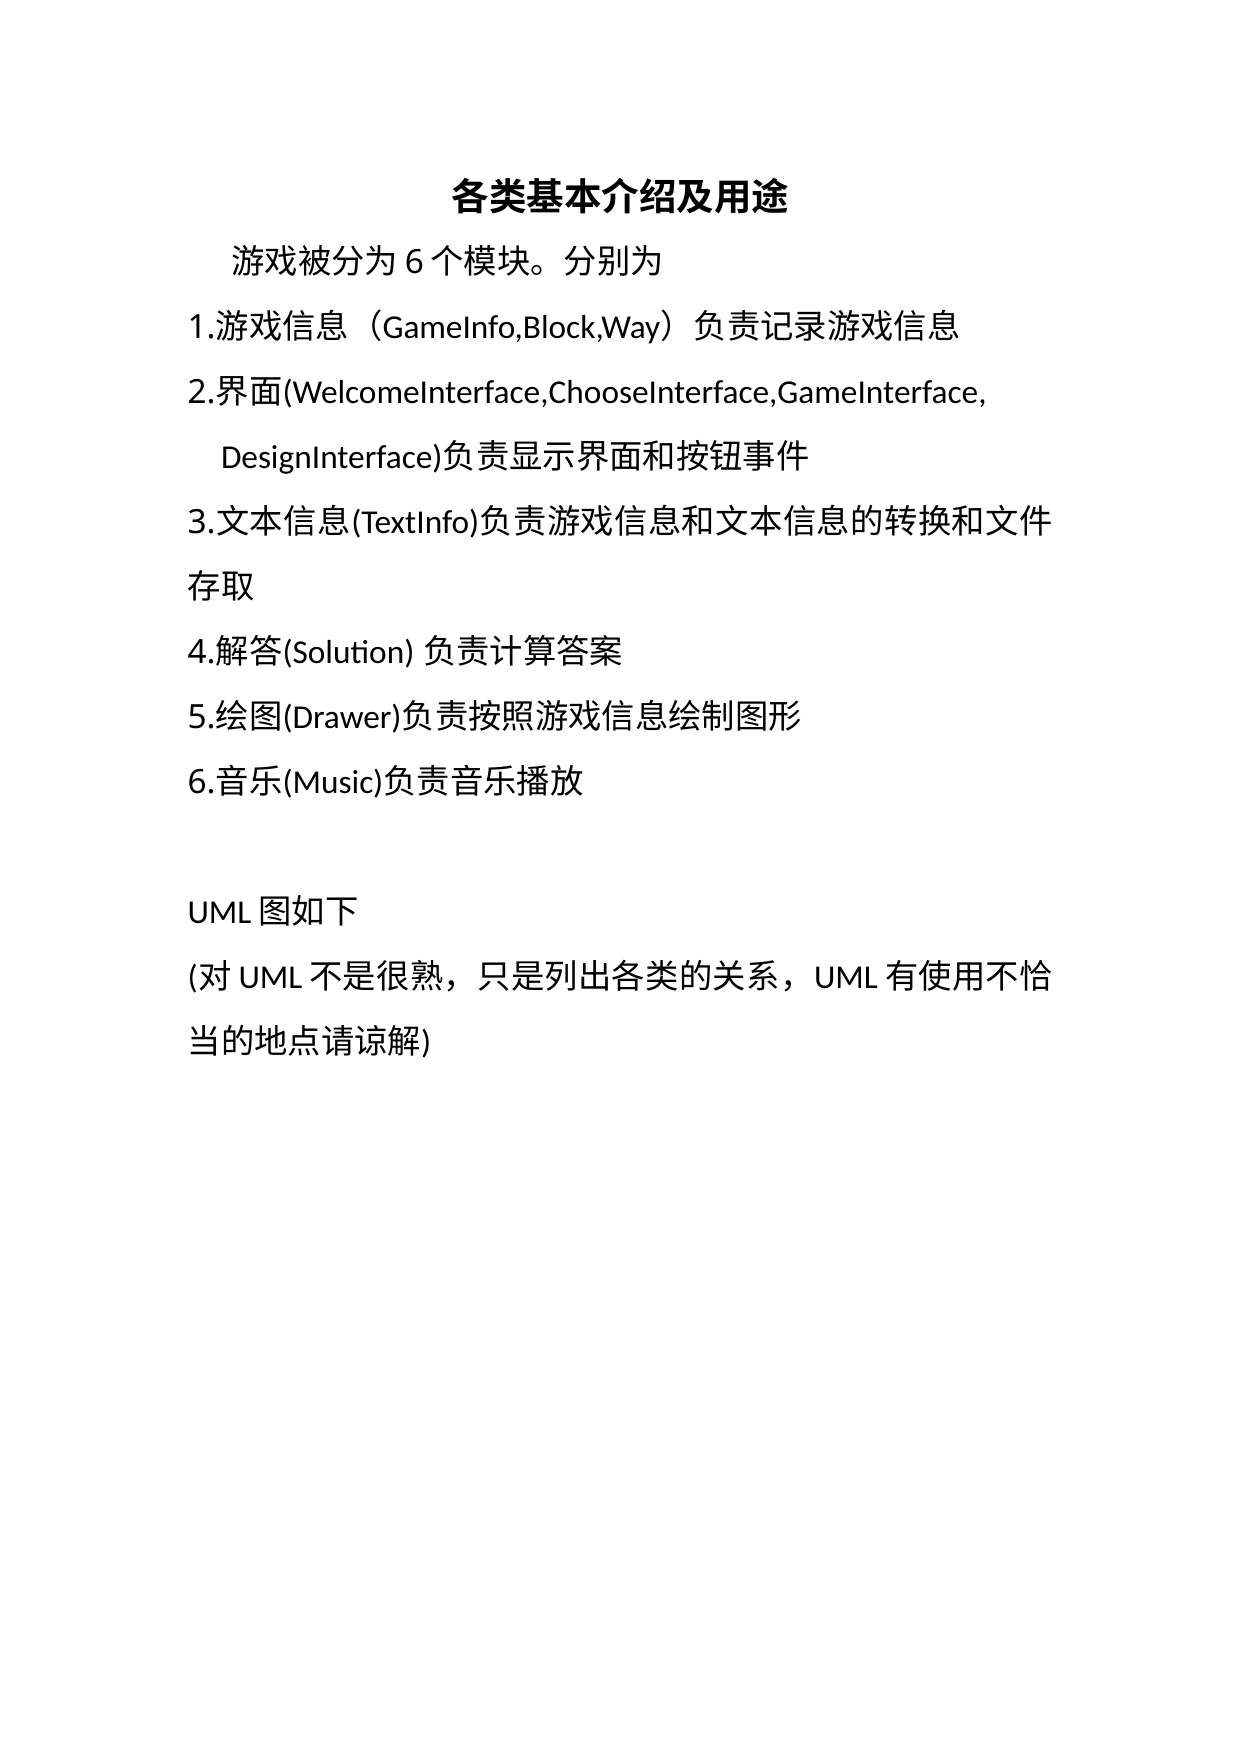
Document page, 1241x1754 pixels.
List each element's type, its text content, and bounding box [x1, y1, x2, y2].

text UML图如下 [187, 877, 1053, 942]
text 5.绘图(Drawer)负责按照游戏信息绘制图形 [187, 682, 1053, 747]
text 6.音乐(Music)负责音乐播放 [187, 747, 1053, 812]
text 游戏被分为6个模块。分别为 [187, 227, 1053, 292]
text DesignInterface)负责显示界面和按钮事件 [187, 422, 1053, 487]
text (对UML不是很熟，只是列出各类的关系，UML有使用不恰当的地点请谅解) [187, 942, 1053, 1072]
text 3.文本信息(TextInfo)负责游戏信息和文本信息的转换和文件存取 [187, 487, 1053, 617]
text 1.游戏信息（GameInfo,Block,Way）负责记录游戏信息 [187, 292, 1053, 357]
text 4.解答(Solution) 负责计算答案 [187, 617, 1053, 682]
text 2.界面(WelcomeInterface,ChooseInterface,GameInterface, [187, 357, 1053, 422]
text 各类基本介绍及用途 [187, 162, 1053, 227]
